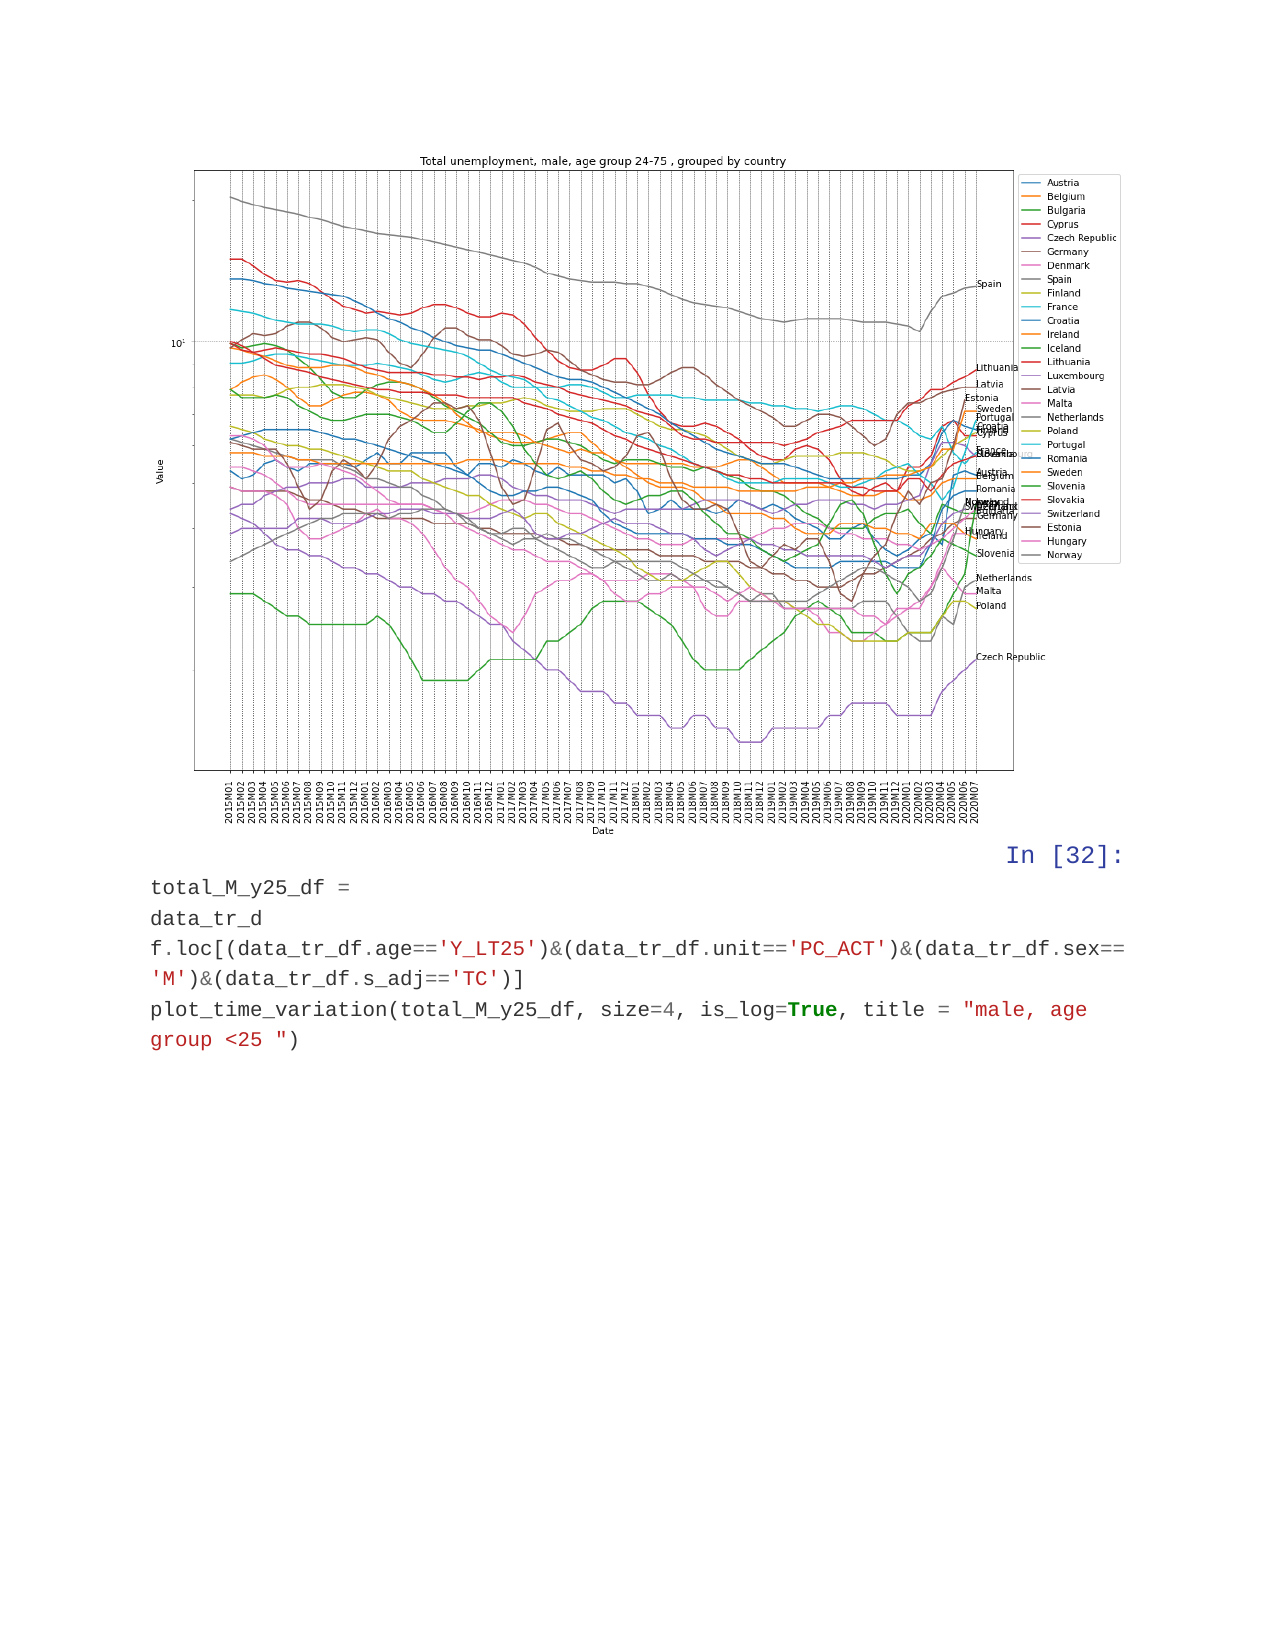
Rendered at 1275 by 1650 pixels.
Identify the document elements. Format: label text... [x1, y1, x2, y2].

text plot_time_variation(total_M_y25_df, size=4, is_log=True, title = "male, age group <25 ") [150, 992, 1125, 1052]
text total_M_y25_df = data_tr_df.loc[(data_tr_df.age=='Y_LT25')&(data_tr_df.unit=='PC_ACT')&(data_tr_df.sex=='M')&(data_tr_df.s_adj=='TC')] [150, 871, 1125, 992]
picture [150, 150, 1125, 841]
text In [32]: [150, 841, 1125, 871]
